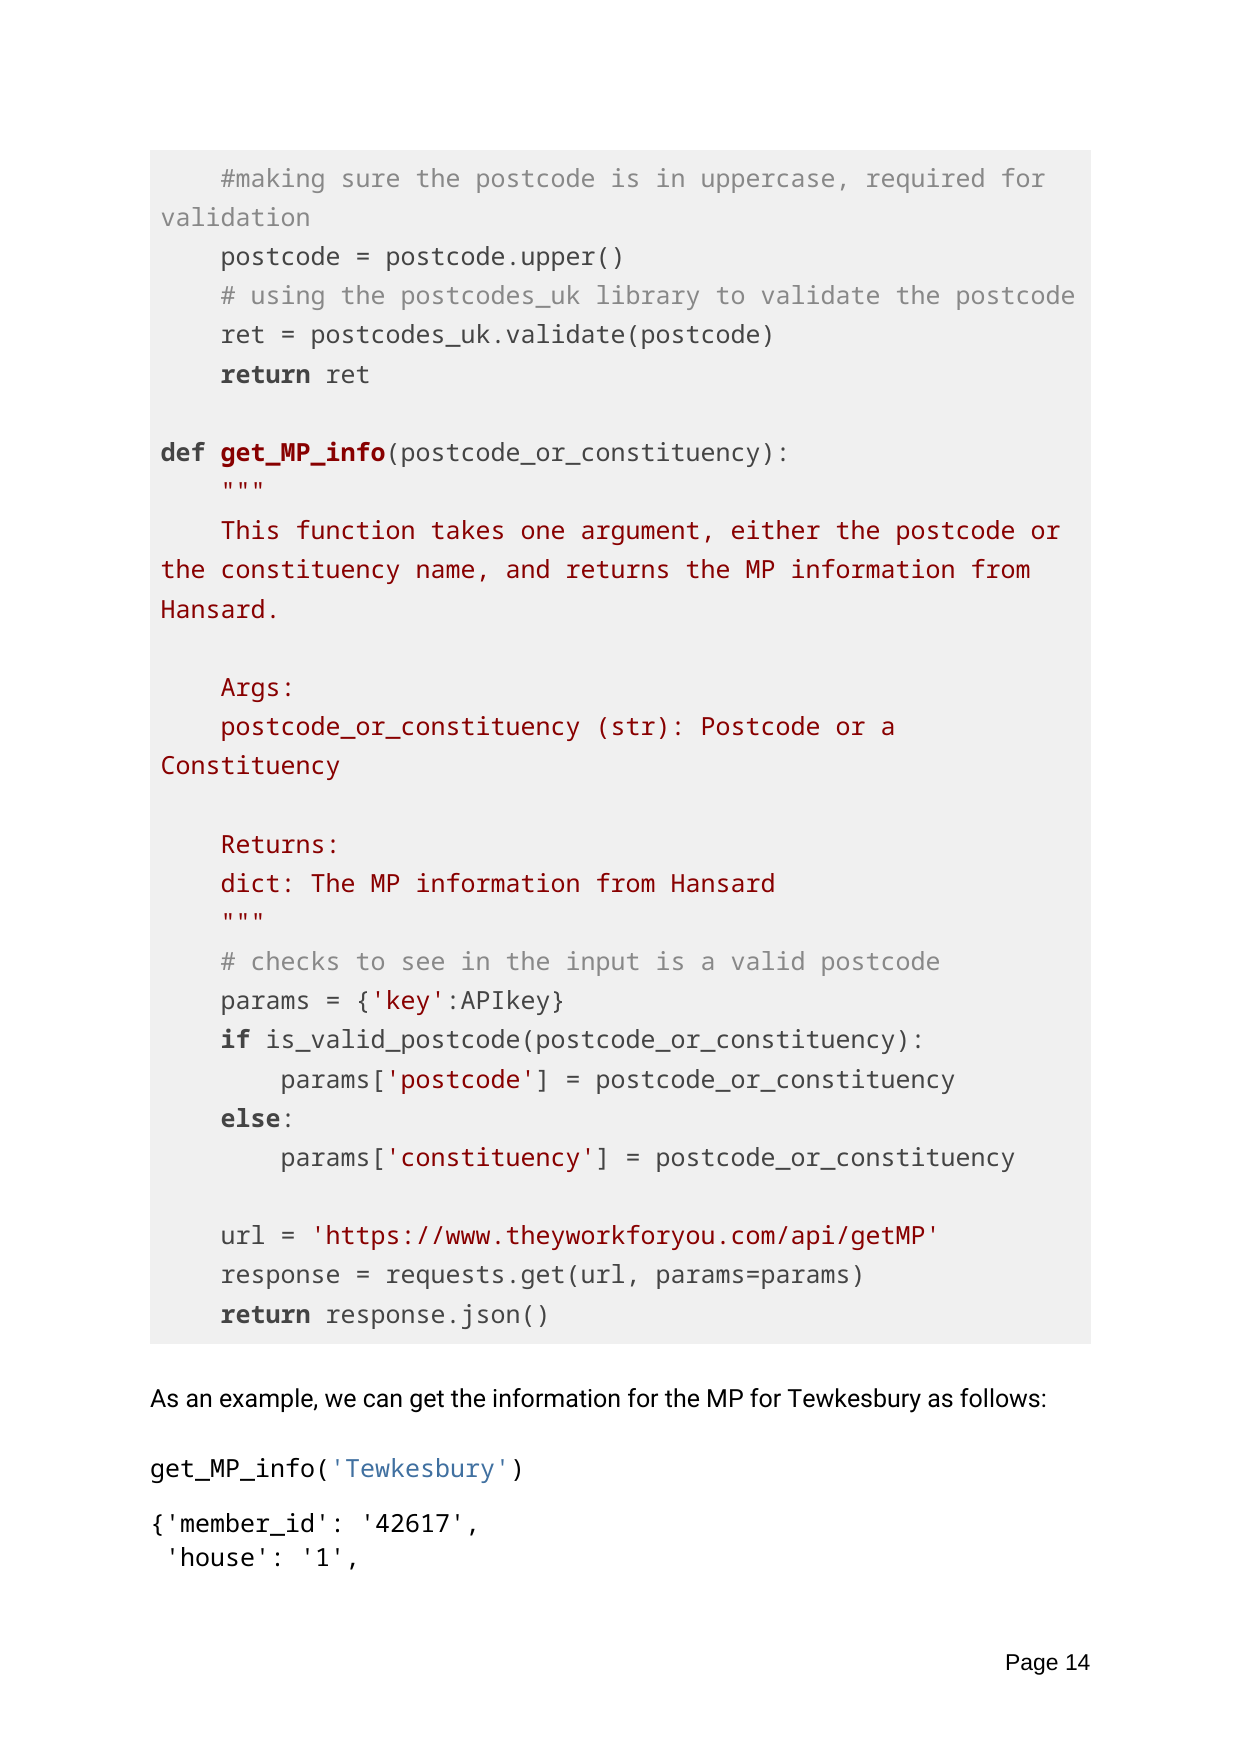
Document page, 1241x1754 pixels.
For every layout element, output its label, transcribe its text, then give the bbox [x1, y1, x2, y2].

text As an example, we can get the information for the MP for Tewkesbury as follows: [150, 1384, 1090, 1413]
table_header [150, 150, 1091, 1344]
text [150, 1506, 1090, 1574]
text get_MP_info('Tewkesbury') [150, 1451, 1090, 1485]
